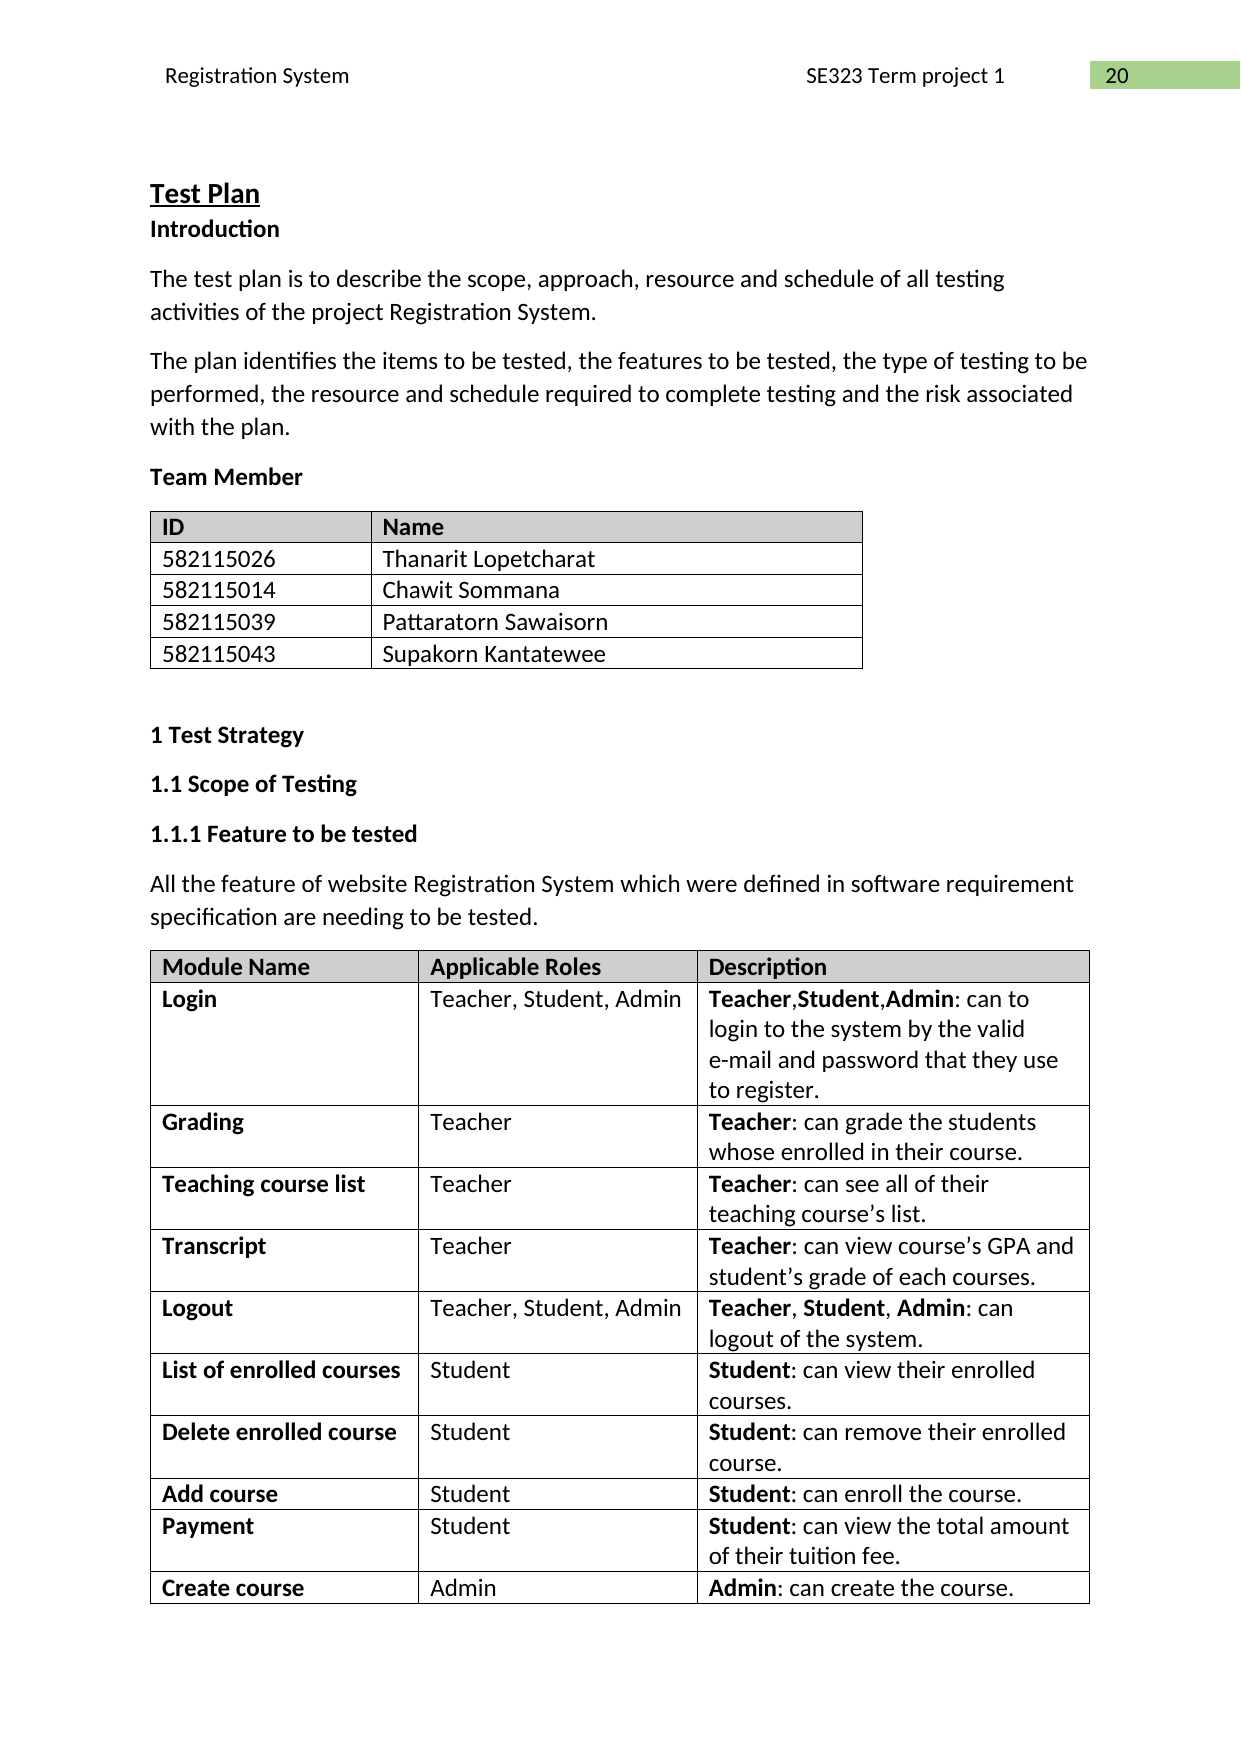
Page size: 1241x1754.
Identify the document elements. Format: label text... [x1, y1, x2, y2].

text Team Member [150, 461, 1090, 491]
text The test plan is to describe the scope, approach, resource and schedule of all testing activities of the project Registration System. [150, 263, 1090, 326]
table_cell Thanarit Lopetcharat [372, 543, 862, 574]
table_cell Teacher [419, 1106, 697, 1167]
table_cell Student: can view their enrolled courses. [698, 1354, 1089, 1415]
table_cell Teacher,Student,Admin: can to login to the system by the valid e-mail and password that they use to register. [698, 983, 1089, 1105]
table_cell Teacher: can view course’s GPA and student’s grade of each courses. [698, 1230, 1089, 1291]
subtitle Test Plan [150, 175, 1090, 211]
table_cell Admin [419, 1572, 697, 1603]
text Introduction [150, 213, 1090, 244]
table_header Module Name [151, 951, 418, 982]
table_cell Student [419, 1479, 697, 1509]
text 1.1.1 Feature to be tested [150, 818, 1090, 849]
table_cell Student [419, 1510, 697, 1571]
table_cell Payment [151, 1510, 418, 1571]
table_header Description [698, 951, 1089, 982]
table_cell Delete enrolled course [151, 1416, 418, 1477]
table_cell Student [419, 1354, 697, 1415]
table_header ID [151, 512, 371, 542]
table_cell Teacher, Student, Admin [419, 1292, 697, 1353]
table_cell Teacher: can see all of their teaching course’s list. [698, 1168, 1089, 1229]
table_cell List of enrolled courses [151, 1354, 418, 1415]
table_cell Transcript [151, 1230, 418, 1291]
table_cell Student: can remove their enrolled course. [698, 1416, 1089, 1477]
table_cell Teacher [419, 1168, 697, 1229]
text All the feature of website Registration System which were defined in software requirement specification are needing to be tested. [150, 868, 1090, 931]
table_cell Login [151, 983, 418, 1105]
table_cell Teacher: can grade the students whose enrolled in their course. [698, 1106, 1089, 1167]
text 1 Test Strategy [150, 719, 1090, 749]
table_cell Pattaratorn Sawaisorn [372, 606, 862, 637]
table_cell Teaching course list [151, 1168, 418, 1229]
table_cell Create course [151, 1572, 418, 1603]
table_cell Teacher, Student, Admin: can logout of the system. [698, 1292, 1089, 1353]
table_cell Teacher [419, 1230, 697, 1291]
table_cell Student: can enroll the course. [698, 1479, 1089, 1509]
table_header Applicable Roles [419, 951, 697, 982]
table_cell Admin: can create the course. [698, 1572, 1089, 1603]
table_cell 582115014 [151, 575, 371, 605]
table_header Name [372, 512, 862, 542]
table_cell Chawit Sommana [372, 575, 862, 605]
table_cell Teacher, Student, Admin [419, 983, 697, 1105]
text The plan identifies the items to be tested, the features to be tested, the type of testing to be performed, the resource and schedule required to complete testing and the risk associated with the plan. [150, 346, 1090, 442]
table_cell Student [419, 1416, 697, 1477]
table_cell Add course [151, 1479, 418, 1509]
table_cell Grading [151, 1106, 418, 1167]
table_cell 582115043 [151, 638, 371, 668]
table_cell 582115039 [151, 606, 371, 637]
table_cell 582115026 [151, 543, 371, 574]
text 1.1 Scope of Testing [150, 768, 1090, 799]
table_cell Supakorn Kantatewee [372, 638, 862, 668]
table_cell Student: can view the total amount of their tuition fee. [698, 1510, 1089, 1571]
table_cell Logout [151, 1292, 418, 1353]
